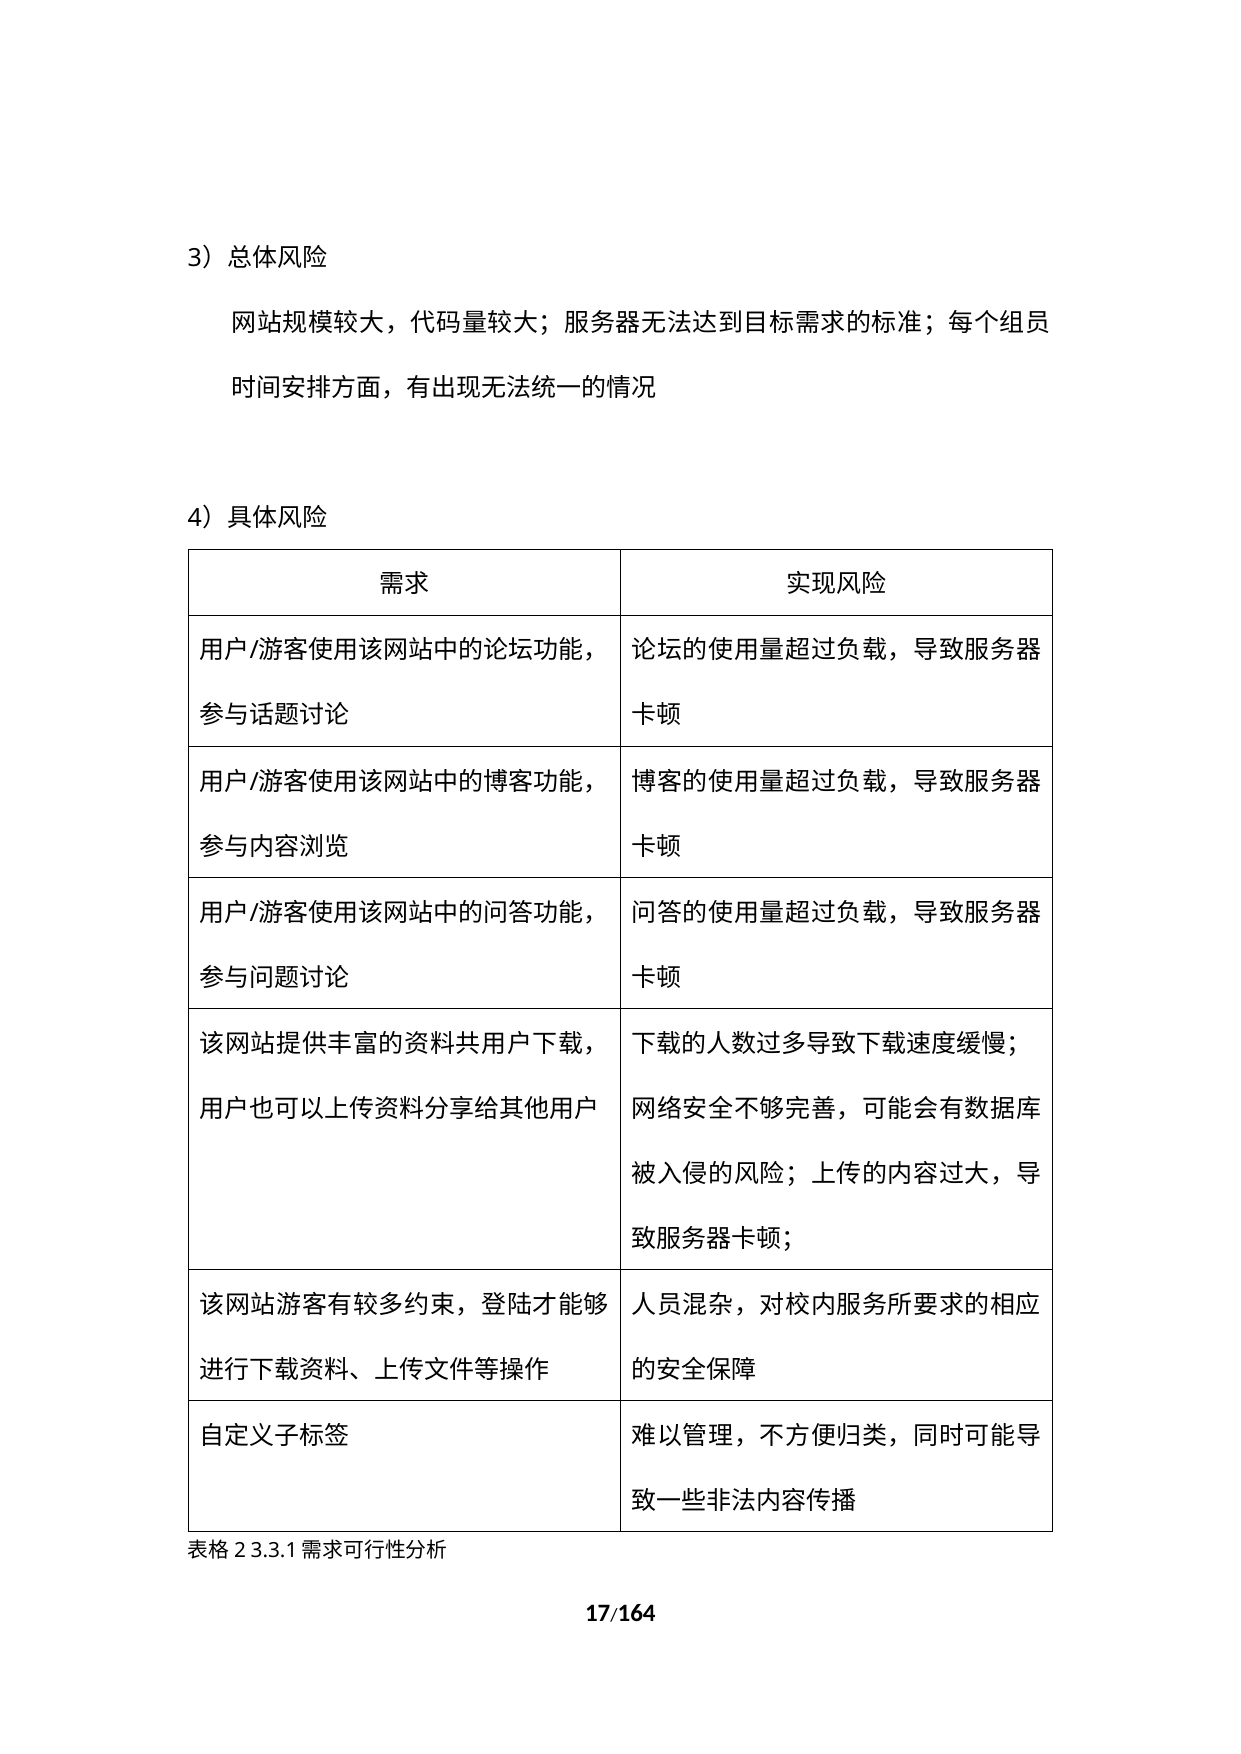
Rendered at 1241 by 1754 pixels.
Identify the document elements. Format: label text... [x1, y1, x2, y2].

table_cell 自定义子标签 [189, 1401, 620, 1531]
table_header 需求 [189, 550, 620, 614]
table_cell 问答的使用量超过负载，导致服务器卡顿 [621, 878, 1052, 1008]
text 4）具体风险 [187, 483, 1053, 548]
table_header 实现风险 [621, 550, 1052, 614]
text 网站规模较大，代码量较大；服务器无法达到目标需求的标准；每个组员时间安排方面，有出现无法统一的情况 [231, 288, 1053, 418]
table_cell 难以管理，不方便归类，同时可能导致一些非法内容传播 [621, 1401, 1052, 1531]
table_cell 下载的人数过多导致下载速度缓慢； 网络安全不够完善，可能会有数据库被入侵的风险；上传的内容过大，导致服务器卡顿； [621, 1009, 1052, 1269]
table_cell 论坛的使用量超过负载，导致服务器卡顿 [621, 616, 1052, 746]
text 3）总体风险 [187, 223, 1053, 288]
table_cell 用户/游客使用该网站中的问答功能，参与问题讨论 [189, 878, 620, 1008]
table_cell 用户/游客使用该网站中的论坛功能，参与话题讨论 [189, 616, 620, 746]
table_cell 该网站游客有较多约束，登陆才能够进行下载资料、上传文件等操作 [189, 1270, 620, 1400]
table_cell 博客的使用量超过负载，导致服务器卡顿 [621, 747, 1052, 877]
table_cell 人员混杂，对校内服务所要求的相应的安全保障 [621, 1270, 1052, 1400]
text 表格 2 3.3.1需求可行性分析 [187, 1532, 1053, 1564]
table_cell 该网站提供丰富的资料共用户下载，用户也可以上传资料分享给其他用户 [189, 1009, 620, 1269]
table_cell 用户/游客使用该网站中的博客功能，参与内容浏览 [189, 747, 620, 877]
